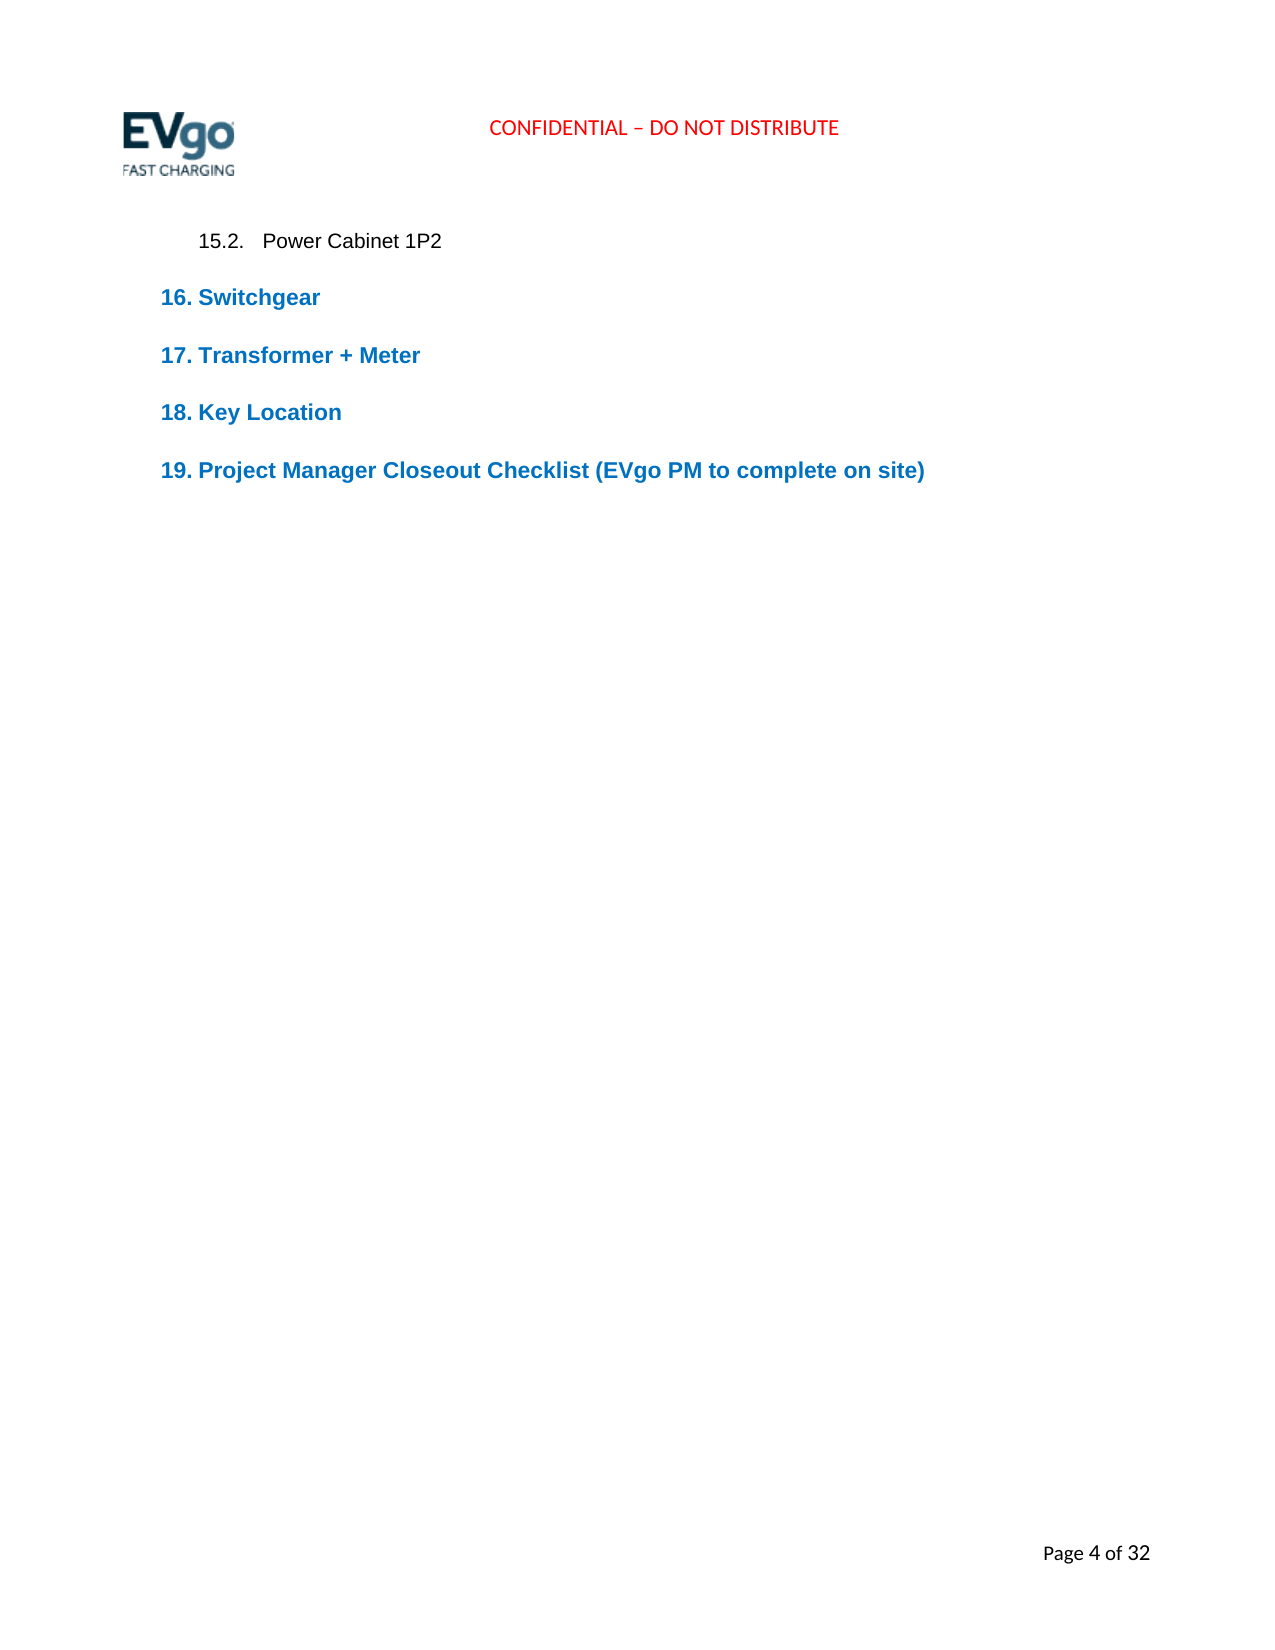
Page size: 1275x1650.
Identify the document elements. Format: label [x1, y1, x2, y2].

picture [123, 112, 235, 176]
